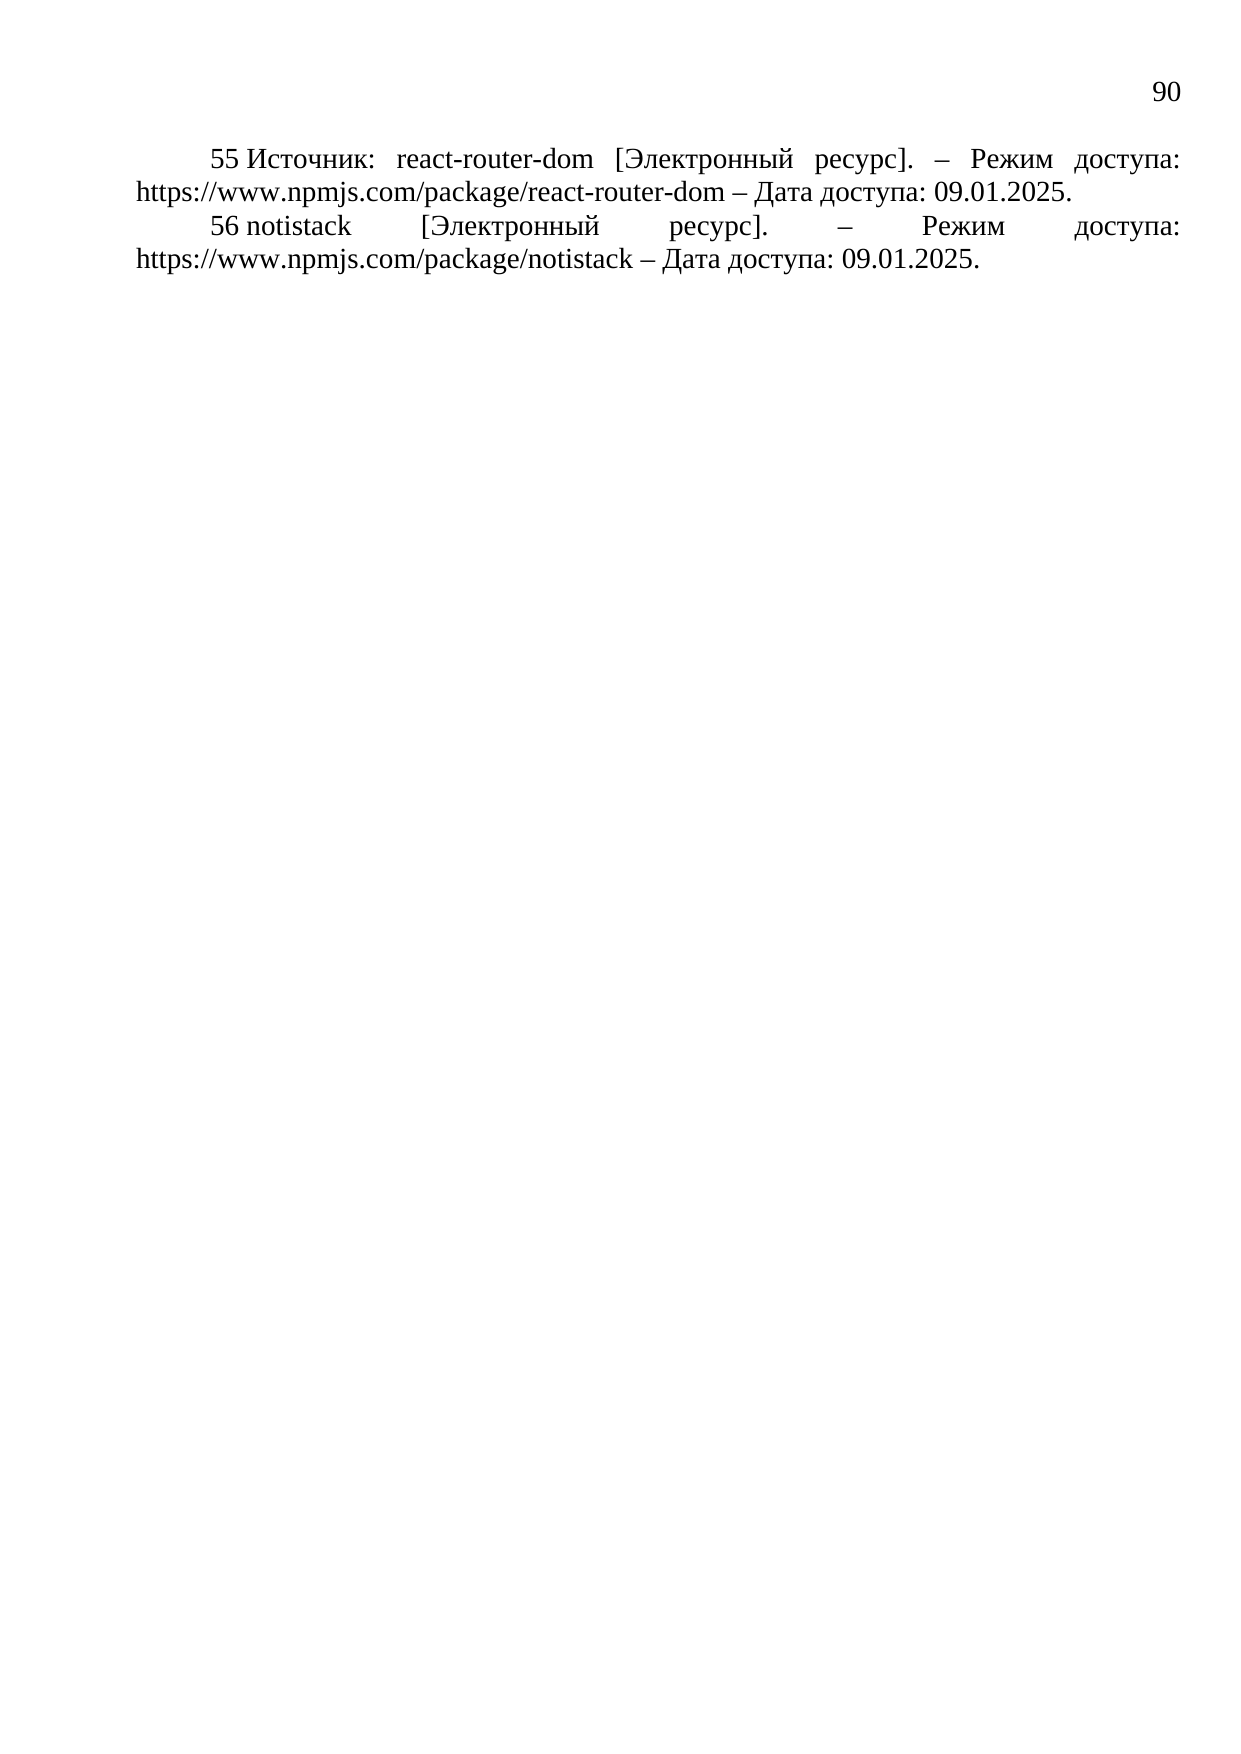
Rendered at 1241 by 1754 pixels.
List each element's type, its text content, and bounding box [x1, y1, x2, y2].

list notistack [Электронный ресурс]. – Режим доступа: https://www.npmjs.com/package/notistack – Дата доступа: 09.01.2025. [136, 208, 1181, 275]
list Источник: react-router-dom [Электронный ресурс]. – Режим доступа: https://www.npmjs.com/package/react-router-dom – Дата доступа: 09.01.2025. [136, 141, 1181, 208]
